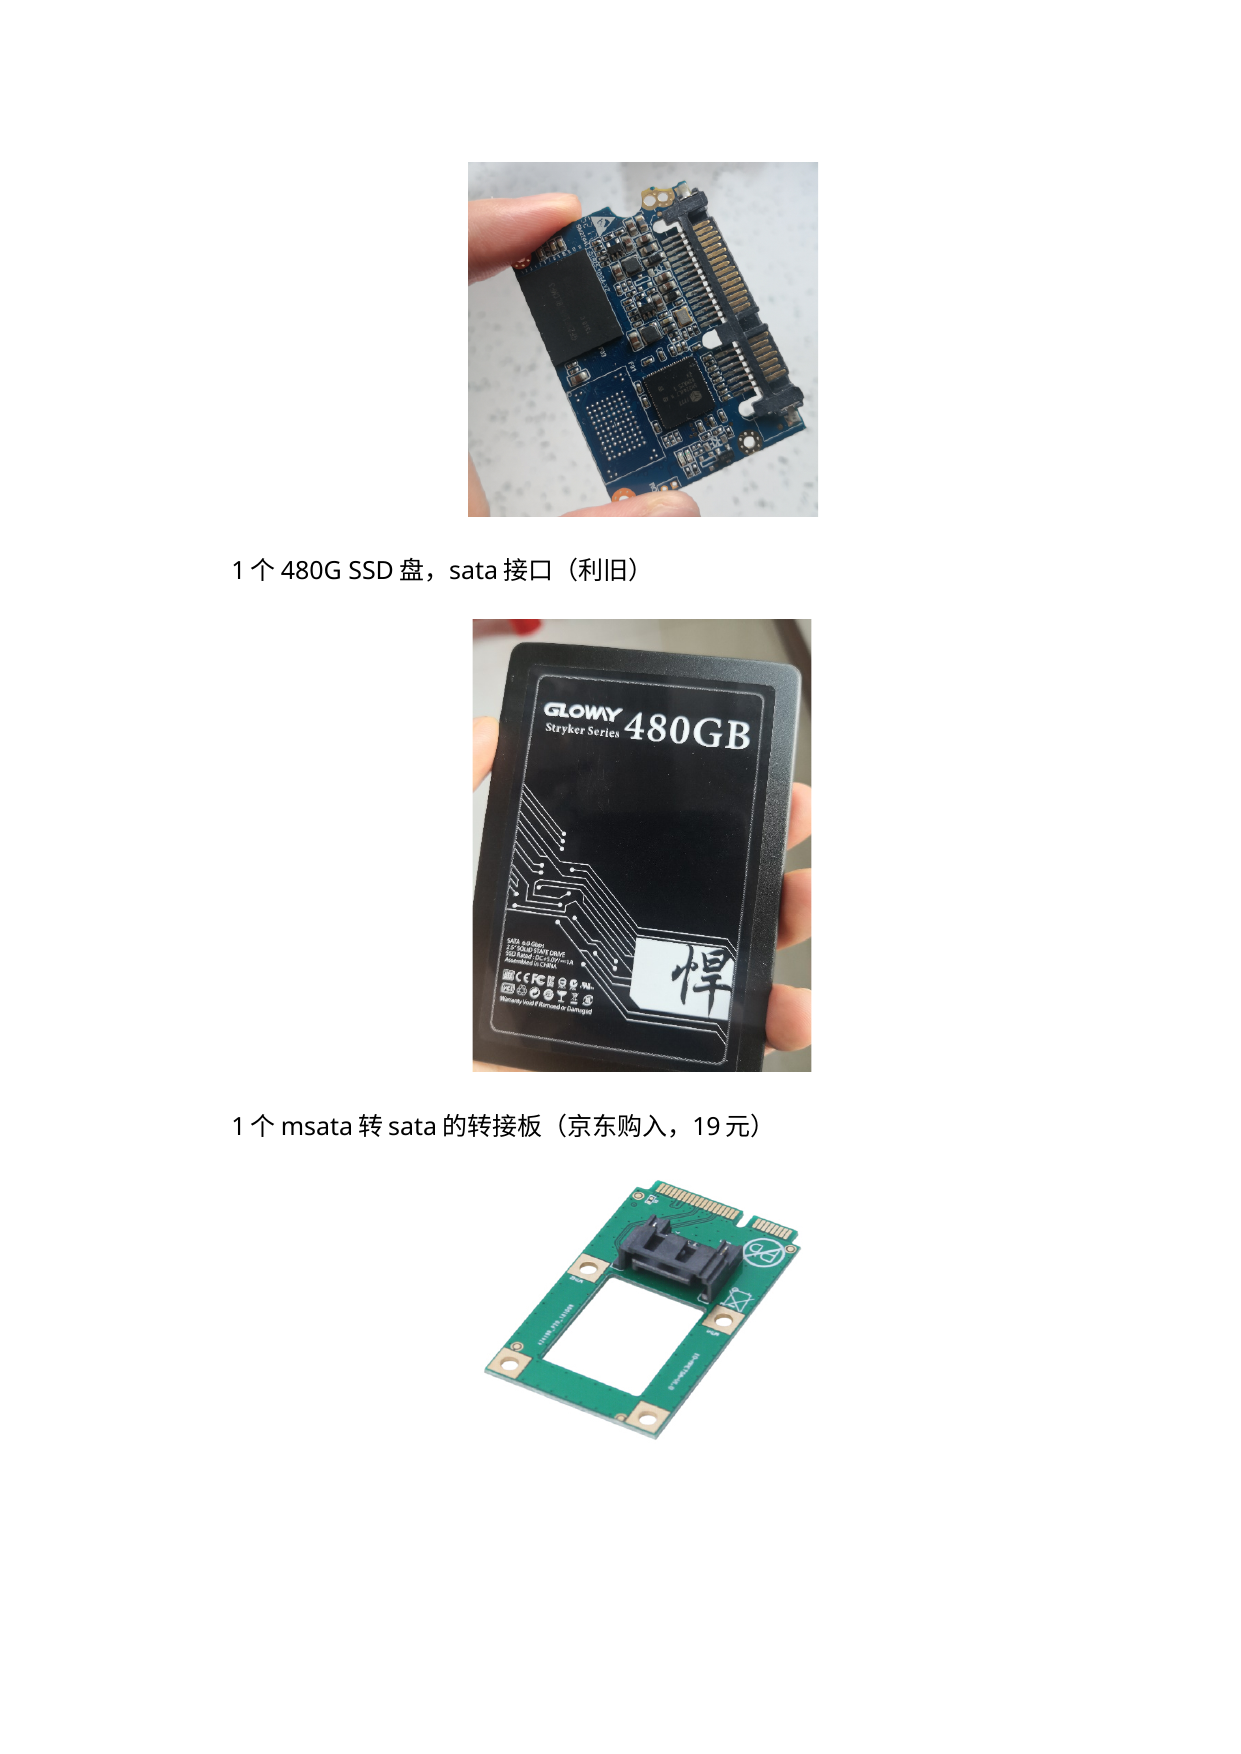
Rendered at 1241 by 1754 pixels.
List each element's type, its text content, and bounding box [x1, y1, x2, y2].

picture [466, 162, 819, 517]
picture [472, 619, 812, 1072]
text 1个480G SSD盘，sata接口（利旧） [231, 536, 1053, 601]
text 1个msata转sata的转接板（京东购入，19元） [231, 1092, 1053, 1157]
picture [480, 1174, 804, 1445]
